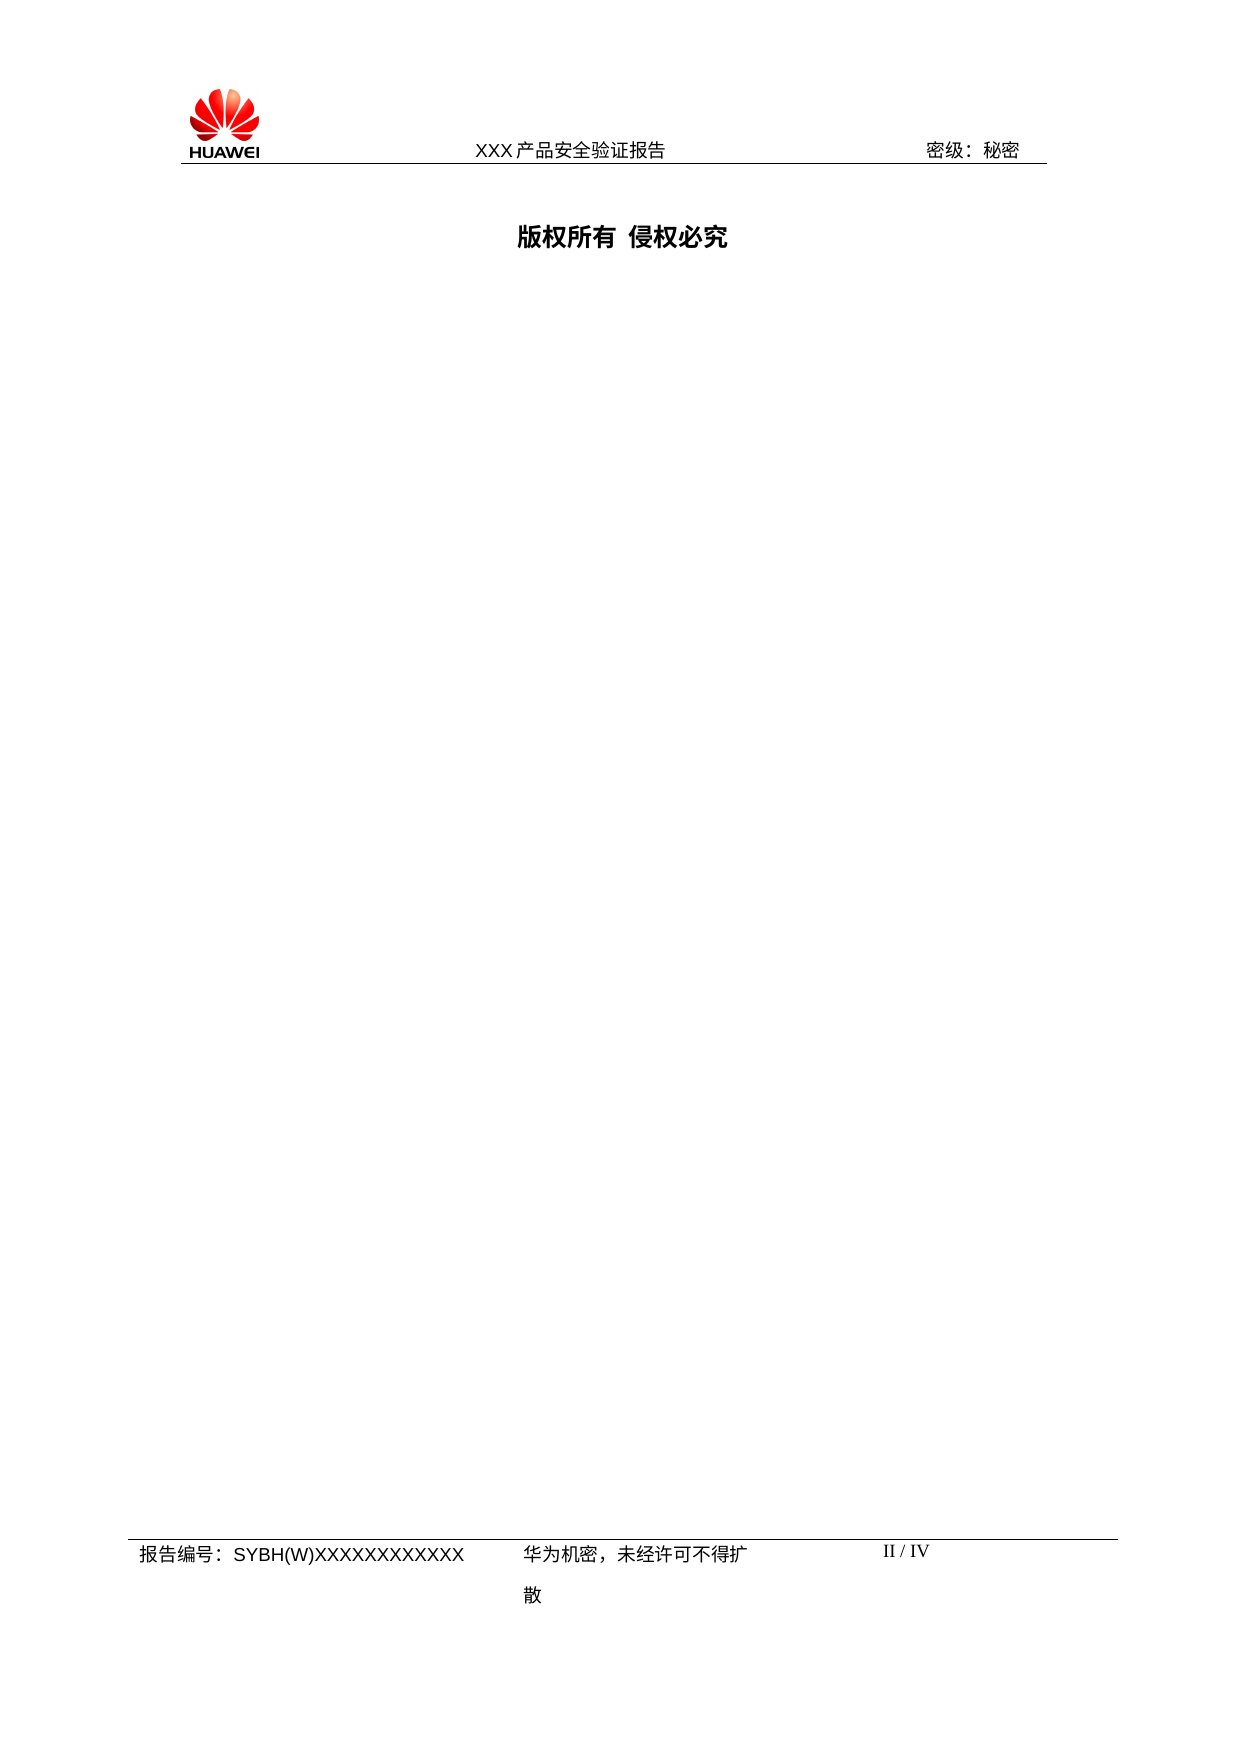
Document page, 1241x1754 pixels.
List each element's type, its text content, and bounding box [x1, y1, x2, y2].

table_cell 华为技术有限公司内部网络安全实验室 地址：深圳市龙岗区坂田华为B1-1-01R 电话：+86 755 28780808 传真：+86 755 28786994 版权所有 侵权必究 [187, 202, 1058, 269]
picture [190, 89, 259, 158]
